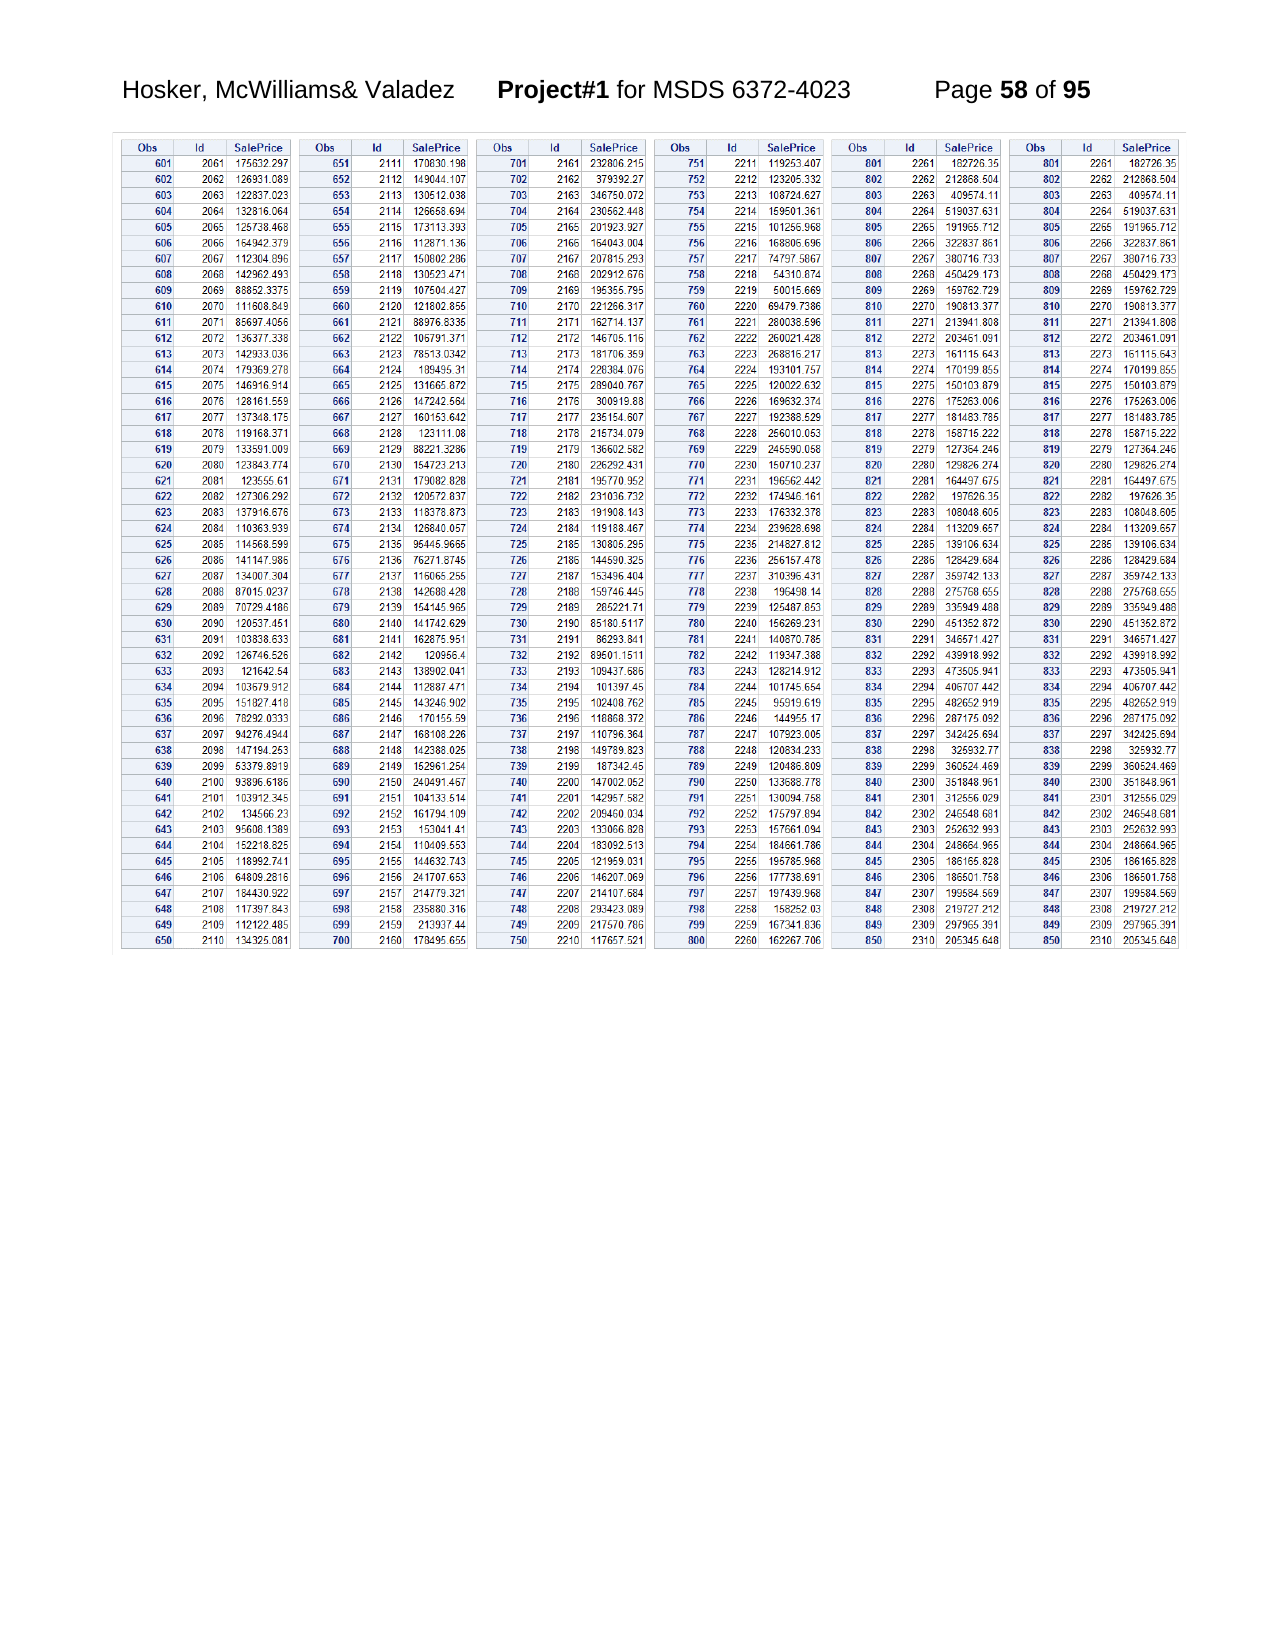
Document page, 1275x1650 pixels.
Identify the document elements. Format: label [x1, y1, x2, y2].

picture [112, 132, 1187, 955]
